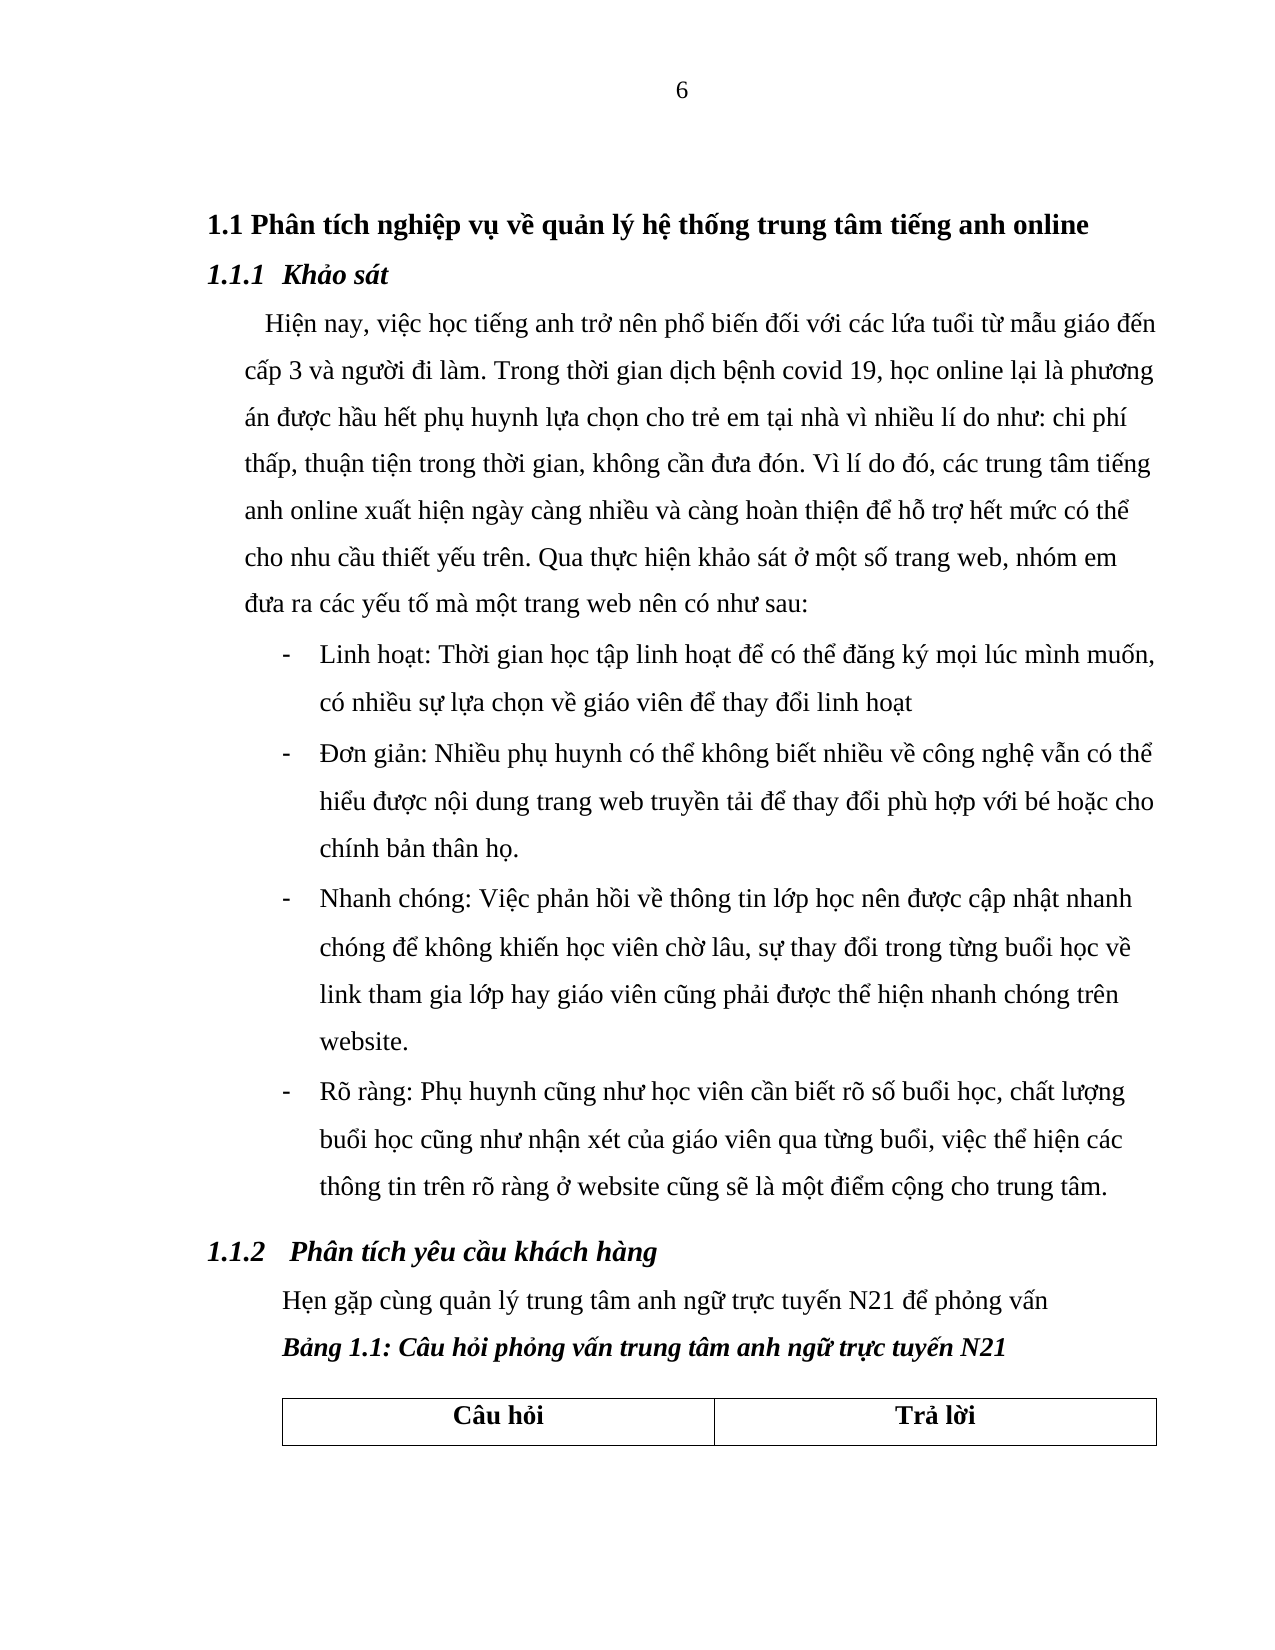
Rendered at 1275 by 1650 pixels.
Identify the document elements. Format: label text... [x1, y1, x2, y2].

list Khảo sát [207, 257, 1157, 291]
text Hiện nay, việc học tiếng anh trở nên phổ biến đối với các lứa tuổi từ mẫu giáo đến cấp 3 và người đi làm. Trong thời gian dịch bệnh covid 19, học online lại là phương án được hầu hết phụ huynh lựa chọn cho trẻ em tại nhà vì nhiều lí do như: chi phí thấp, thuận tiện trong thời gian, không cần đưa đón. Vì lí do đó, các trung tâm tiếng anh online xuất hiện ngày càng nhiều và càng hoàn thiện để hỗ trợ hết mức có thể cho nhu cầu thiết yếu trên. Qua thực hiện khảo sát ở một số trang web, nhóm em đưa ra các yếu tố mà một trang web nên có như sau: [244, 307, 1157, 618]
list Phân tích nghiệp vụ về quản lý hệ thống trung tâm tiếng anh online [207, 207, 1157, 240]
list Phân tích yêu cầu khách hàng [207, 1234, 1157, 1267]
list Nhanh chóng: Việc phản hồi về thông tin lớp học nên được cập nhật nhanh chóng để không khiến học viên chờ lâu, sự thay đổi trong từng buổi học về link tham gia lớp hay giáo viên cũng phải được thể hiện nhanh chóng trên website. [282, 879, 1157, 1056]
table_header Câu hỏi [283, 1399, 714, 1444]
table_header Trả lời [715, 1399, 1156, 1444]
text Bảng 1.1: Câu hỏi phỏng vấn trung tâm anh ngữ trực tuyến N21 [282, 1331, 1157, 1362]
list Đơn giản: Nhiều phụ huynh có thể không biết nhiều về công nghệ vẫn có thể hiểu được nội dung trang web truyền tải để thay đổi phù hợp với bé hoặc cho chính bản thân họ. [282, 733, 1157, 863]
list Rõ ràng: Phụ huynh cũng như học viên cần biết rõ số buổi học, chất lượng buổi học cũng như nhận xét của giáo viên qua từng buổi, việc thể hiện các thông tin trên rõ ràng ở website cũng sẽ là một điểm cộng cho trung tâm. [282, 1071, 1157, 1201]
list Linh hoạt: Thời gian học tập linh hoạt để có thể đăng ký mọi lúc mình muốn, có nhiều sự lựa chọn về giáo viên để thay đổi linh hoạt [282, 634, 1157, 718]
text Hẹn gặp cùng quản lý trung tâm anh ngữ trực tuyến N21 để phỏng vấn [282, 1284, 1157, 1315]
